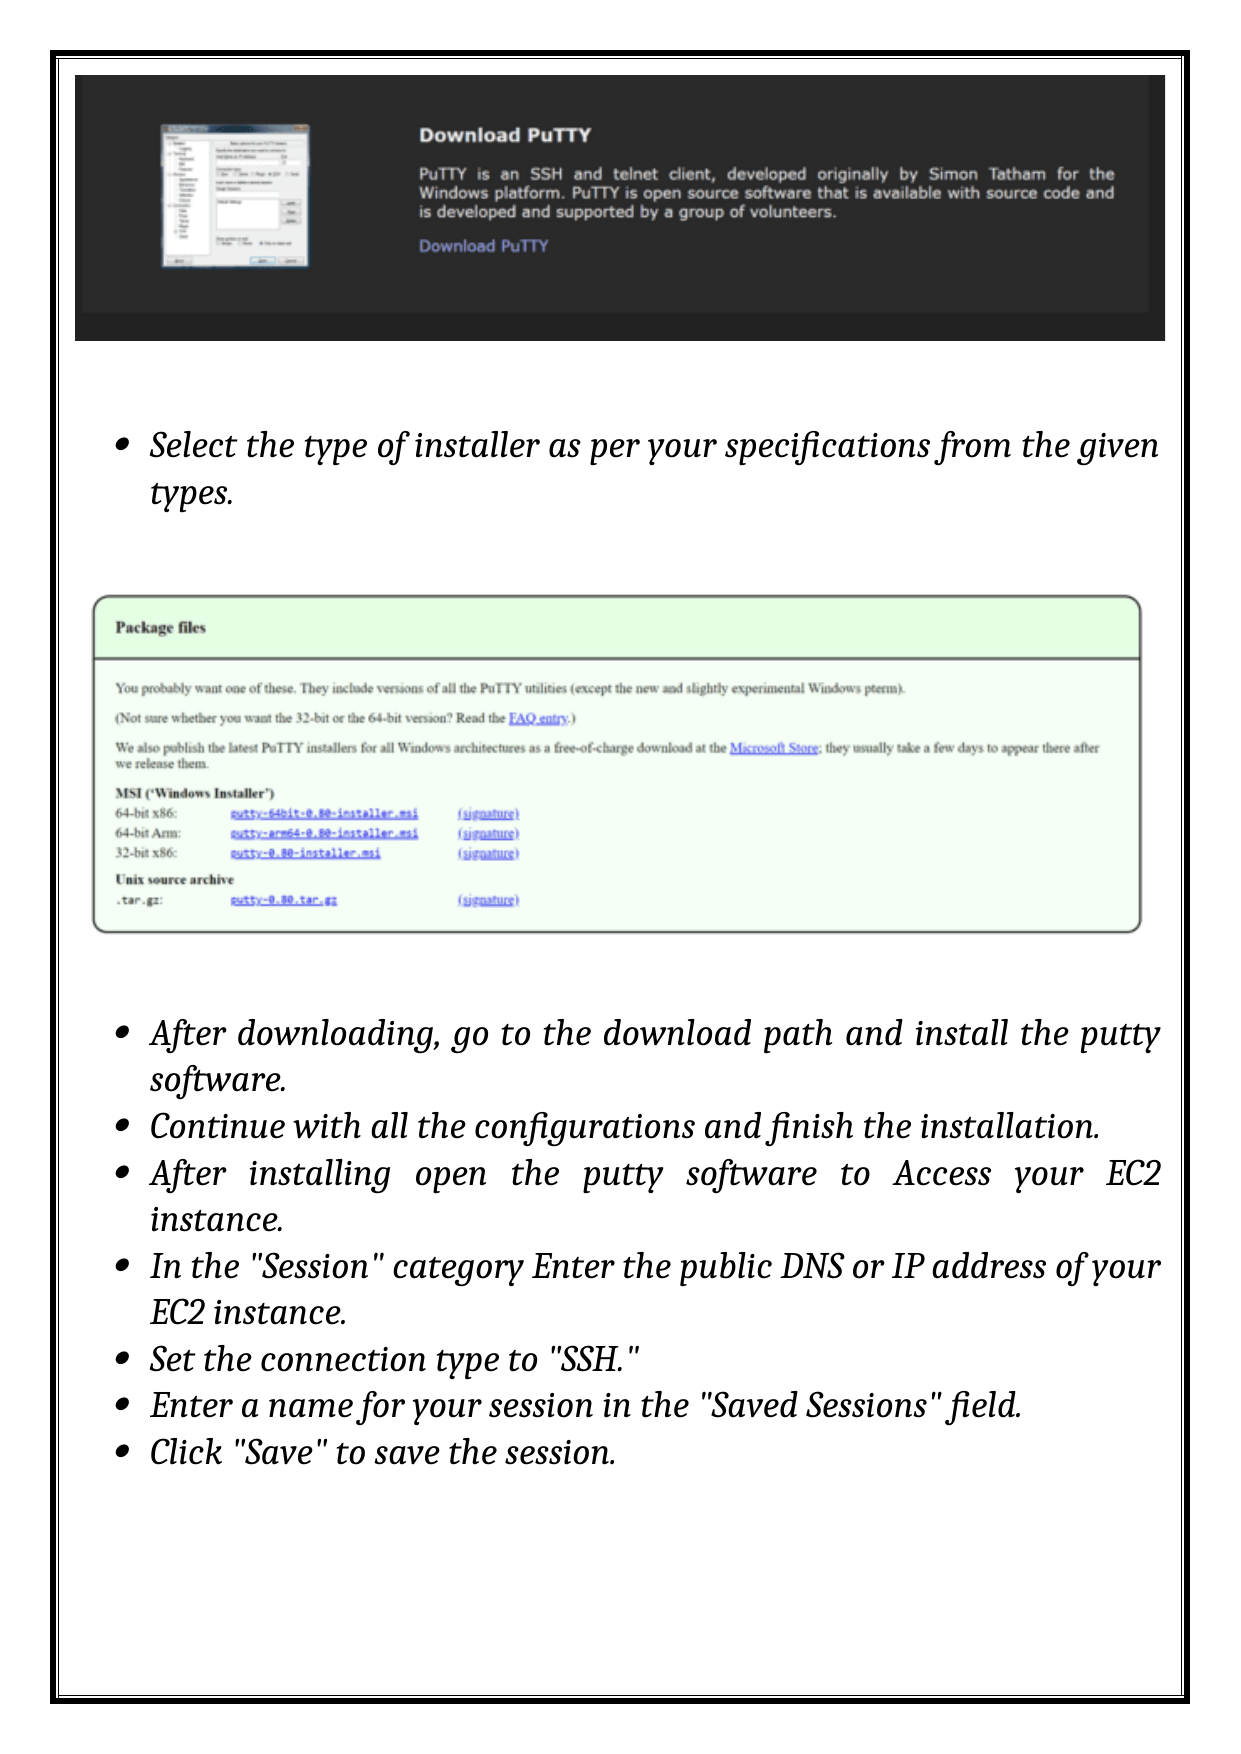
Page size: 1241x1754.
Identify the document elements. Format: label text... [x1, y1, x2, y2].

picture [75, 580, 1166, 945]
list After installing open the putty software to Access your EC2 instance. [112, 1151, 1165, 1241]
list Click "Save" to save the session. [112, 1431, 1165, 1474]
list Enter a name for your session in the "Saved Sessions" field. [112, 1384, 1165, 1427]
list After downloading, go to the download path and install the putty software. [112, 1012, 1165, 1101]
list Select the type of installer as per your specifications from the given types. [112, 424, 1165, 514]
list Set the connection type to "SSH." [112, 1337, 1165, 1381]
list In the "Session" category Enter the public DNS or IP address of your EC2 instance. [112, 1244, 1165, 1334]
picture [75, 75, 1166, 341]
list Continue with all the configurations and finish the installation. [112, 1105, 1165, 1148]
